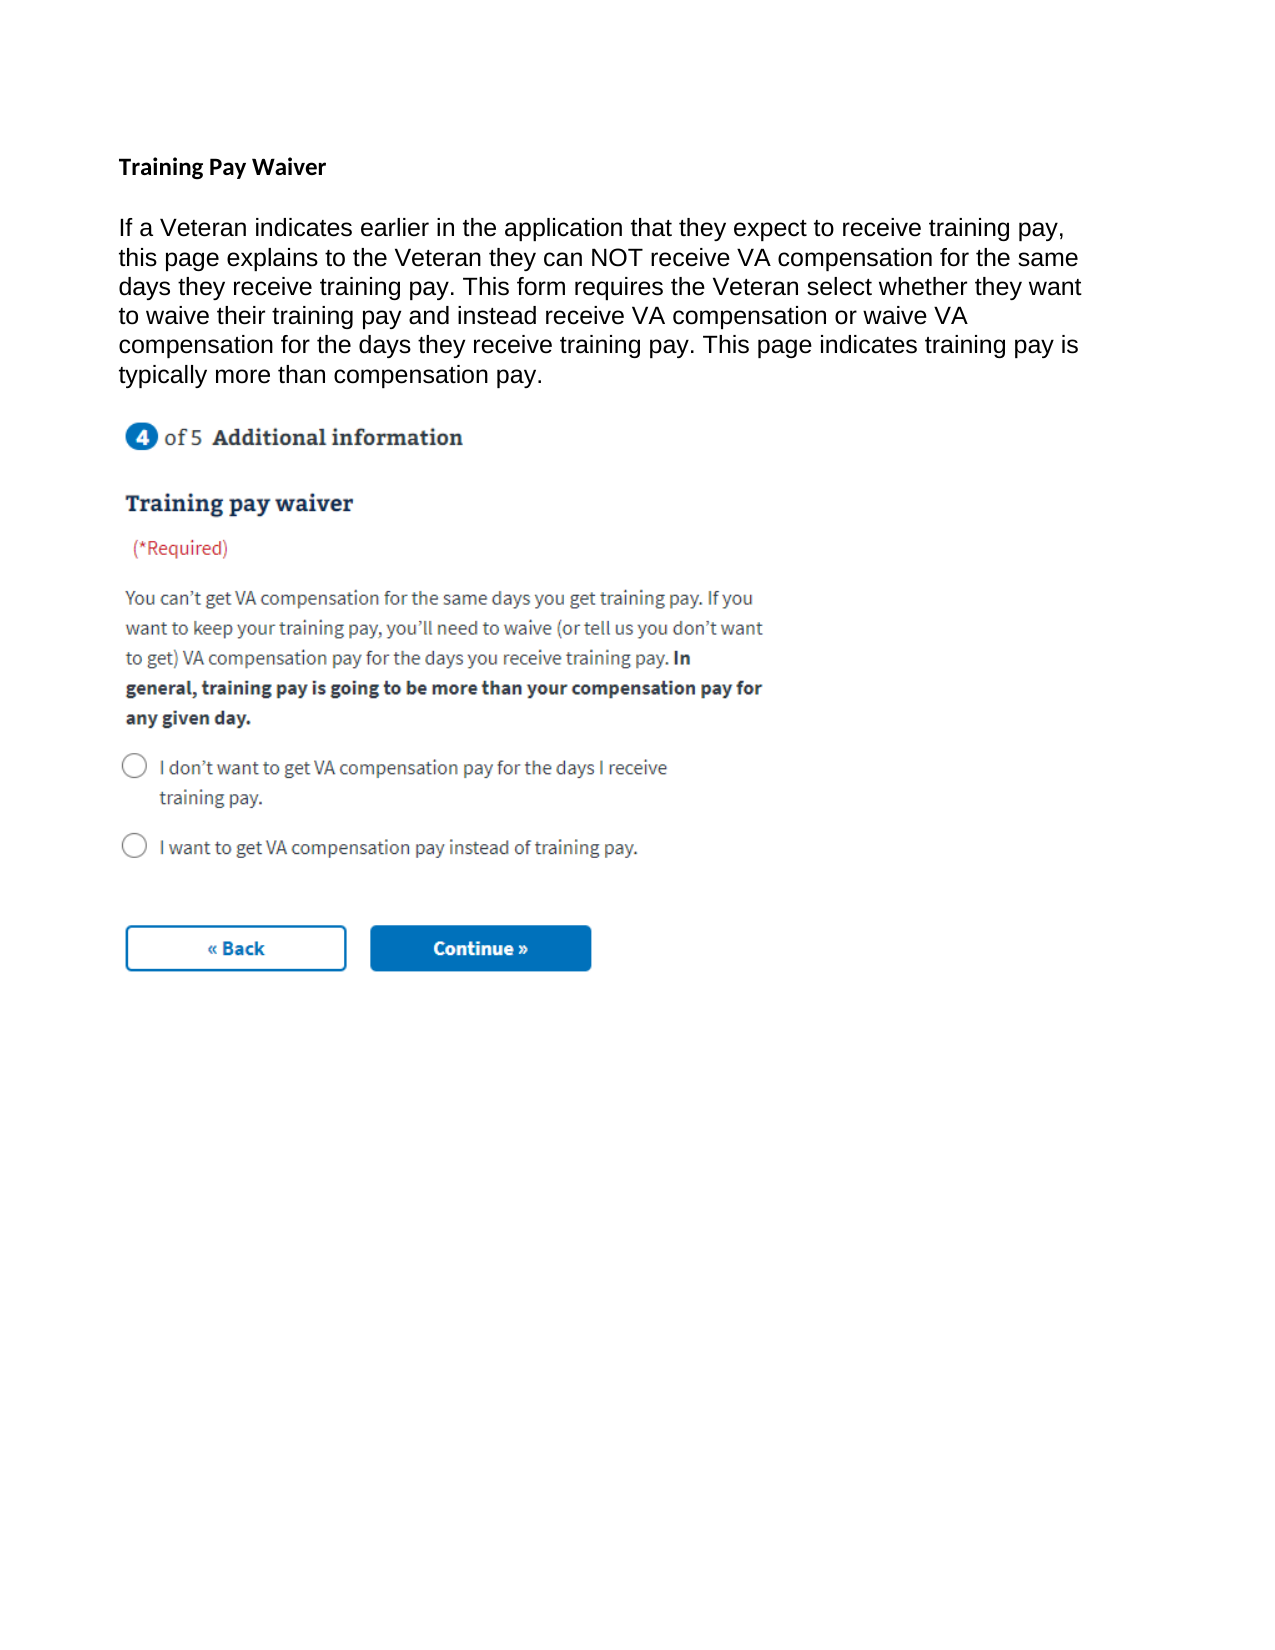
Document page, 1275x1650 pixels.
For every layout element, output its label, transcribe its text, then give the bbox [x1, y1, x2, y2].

subtitle Training Pay Waiver [119, 151, 1103, 181]
picture [118, 420, 765, 979]
text If a Veteran indicates earlier in the application that they expect to receive training pay, this page explains to the Veteran they can NOT receive VA compensation for the same days they receive training pay. This form requires the Veteran select whether they want to waive their training pay and instead receive VA compensation or waive VA compensation for the days they receive training pay. This page indicates training pay is typically more than compensation pay. [117, 184, 1092, 388]
